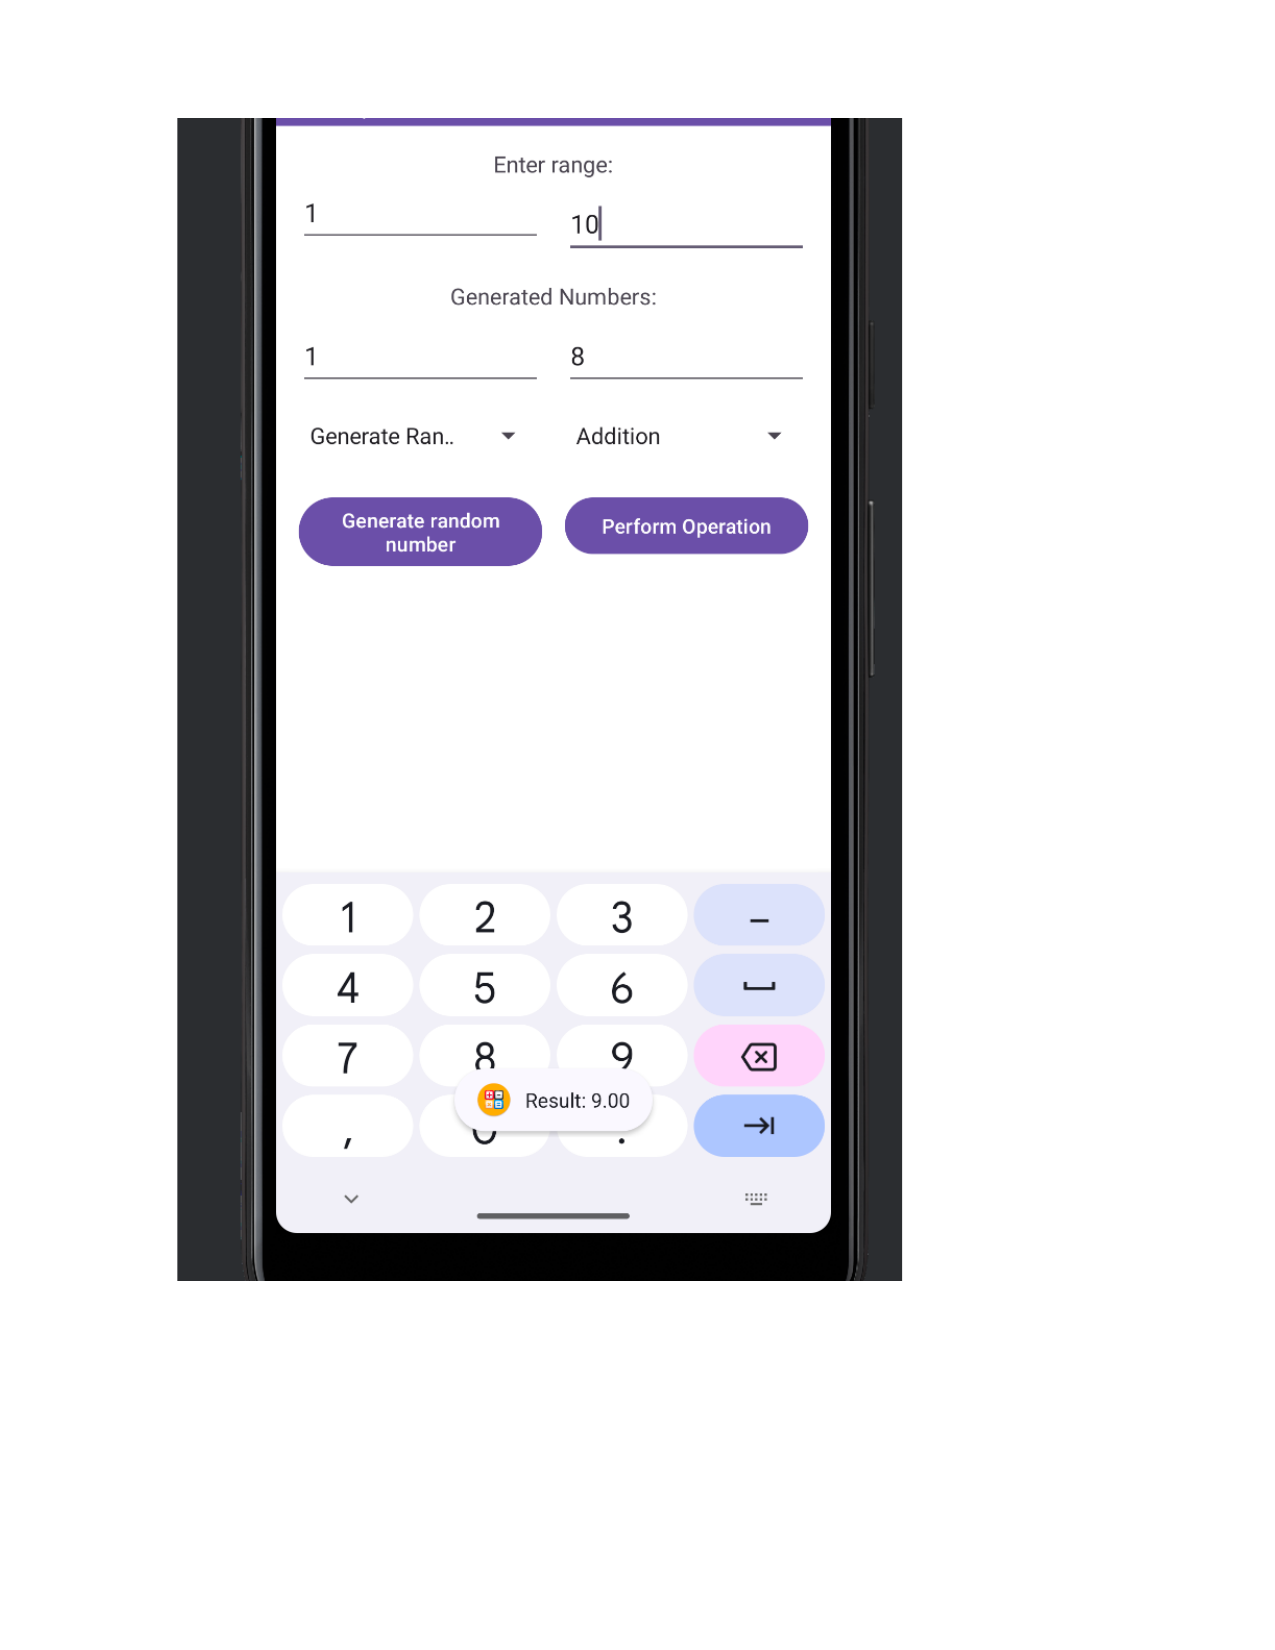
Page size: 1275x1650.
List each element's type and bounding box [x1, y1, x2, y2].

picture [177, 118, 903, 1281]
